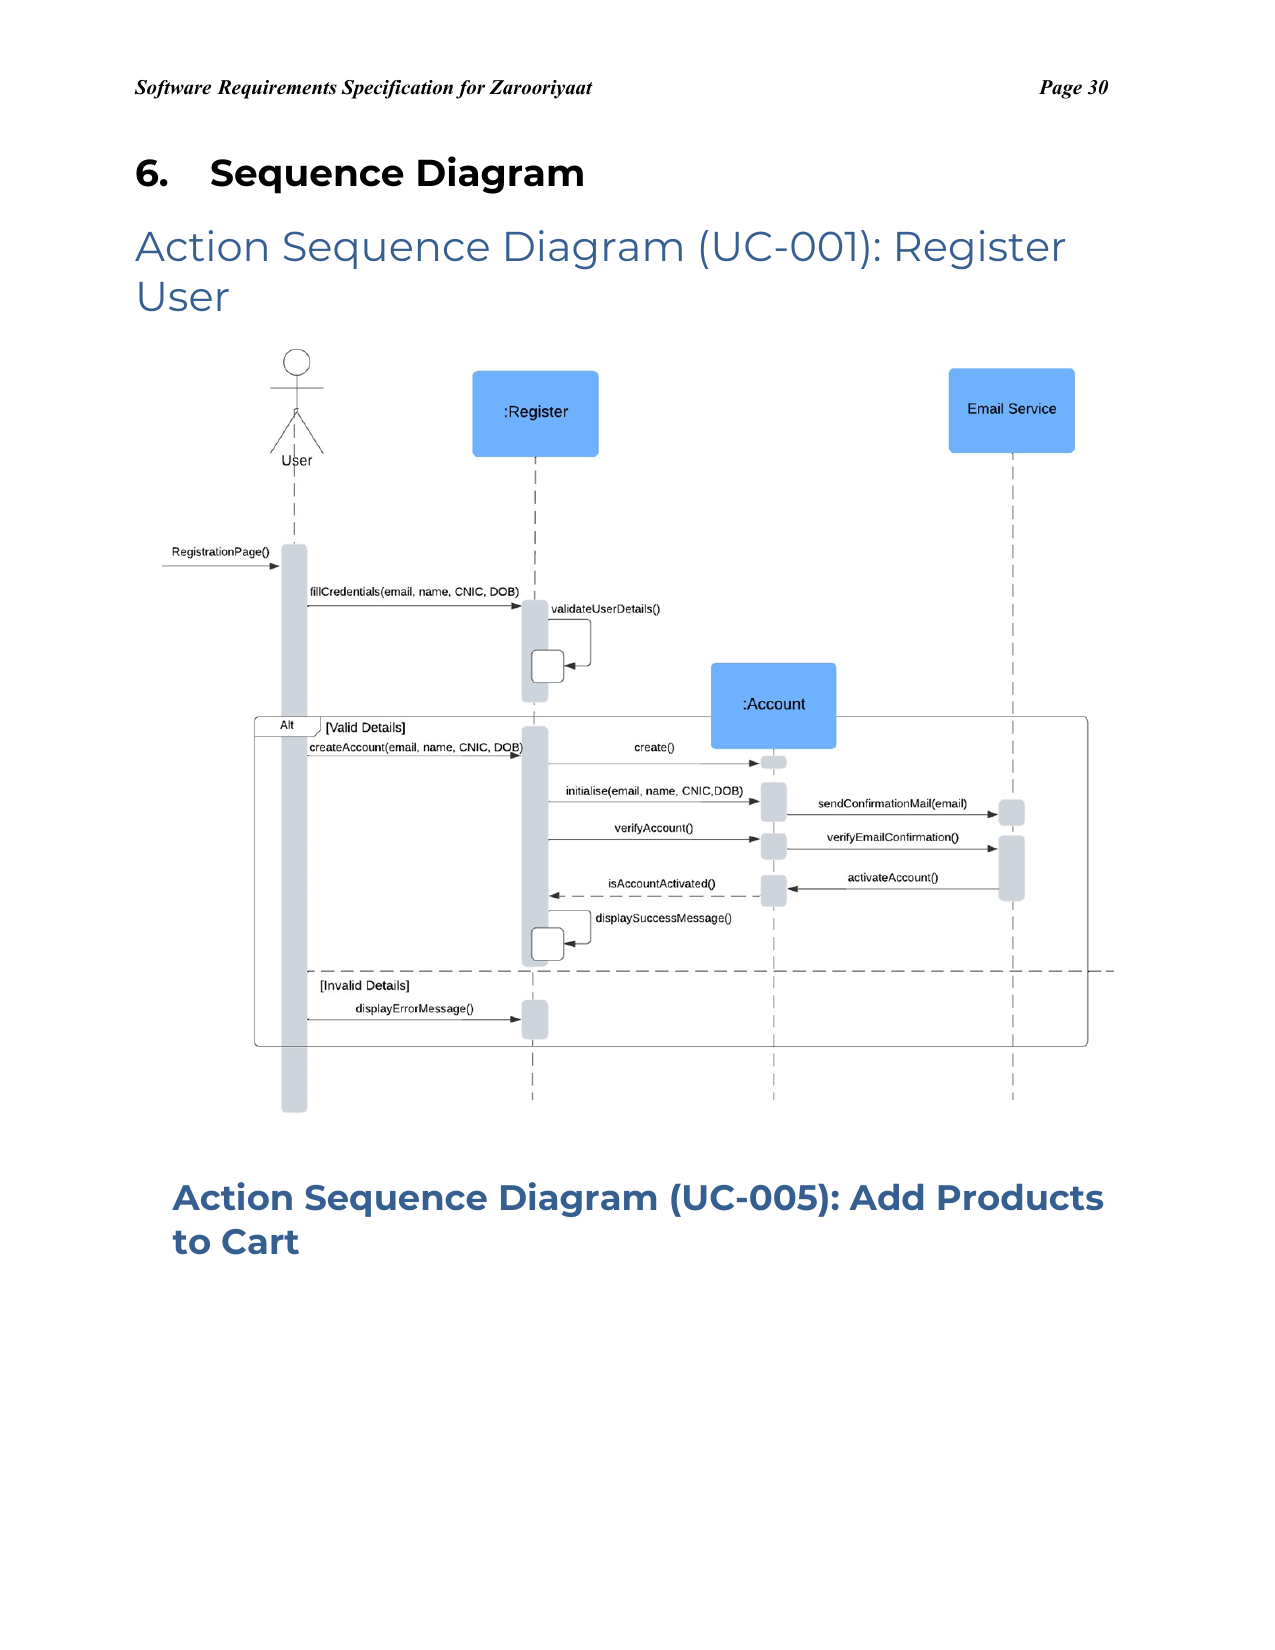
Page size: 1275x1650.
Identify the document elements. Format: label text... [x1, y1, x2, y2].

subtitle Action Sequence Diagram (UC-005): Add Products to Cart [172, 1177, 1140, 1263]
picture [135, 322, 1140, 1139]
text Action Sequence Diagram (UC-001): Register User [135, 221, 1140, 322]
subtitle Sequence Diagram [135, 150, 1140, 196]
